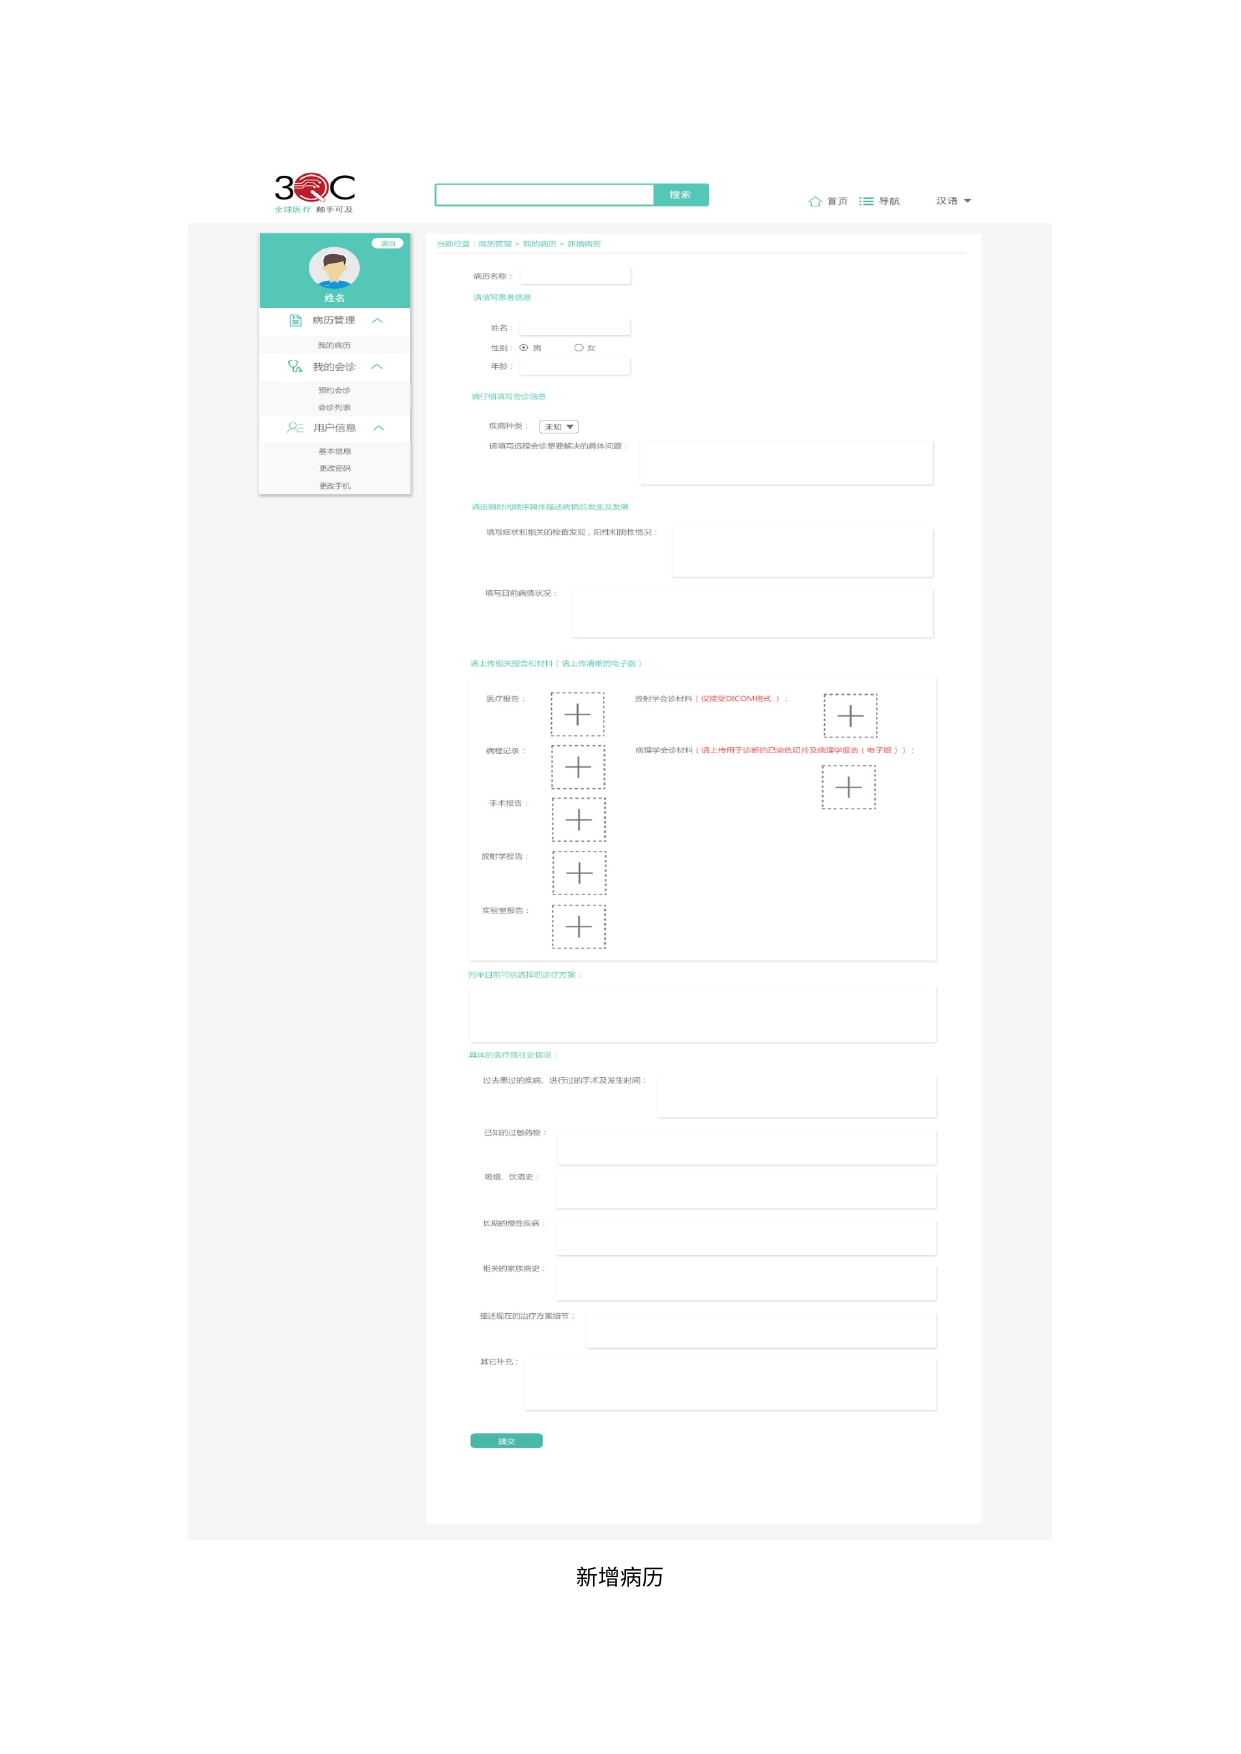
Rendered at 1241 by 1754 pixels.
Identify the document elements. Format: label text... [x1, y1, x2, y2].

picture [187, 162, 1053, 1540]
text 新增病历 [187, 1559, 1053, 1592]
